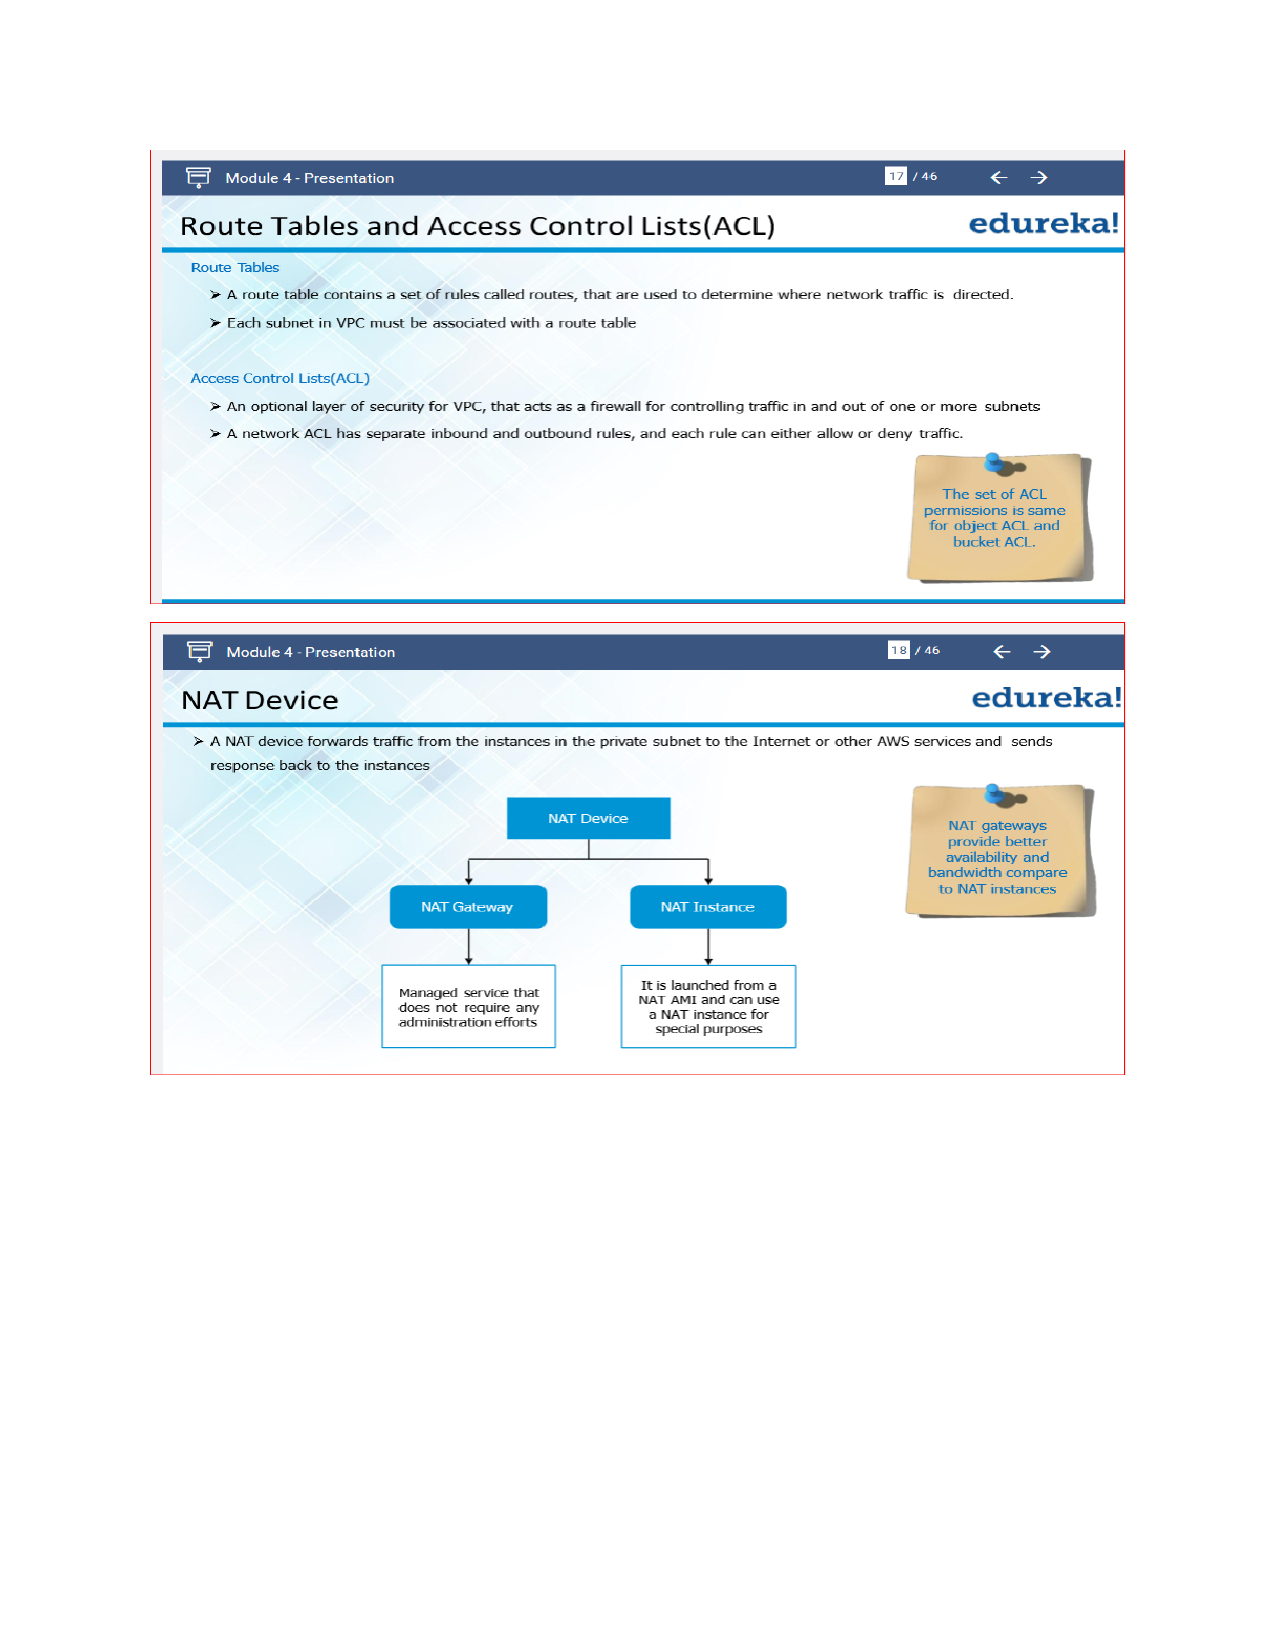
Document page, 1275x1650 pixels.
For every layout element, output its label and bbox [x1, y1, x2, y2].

picture [150, 150, 1125, 604]
picture [150, 622, 1125, 1075]
